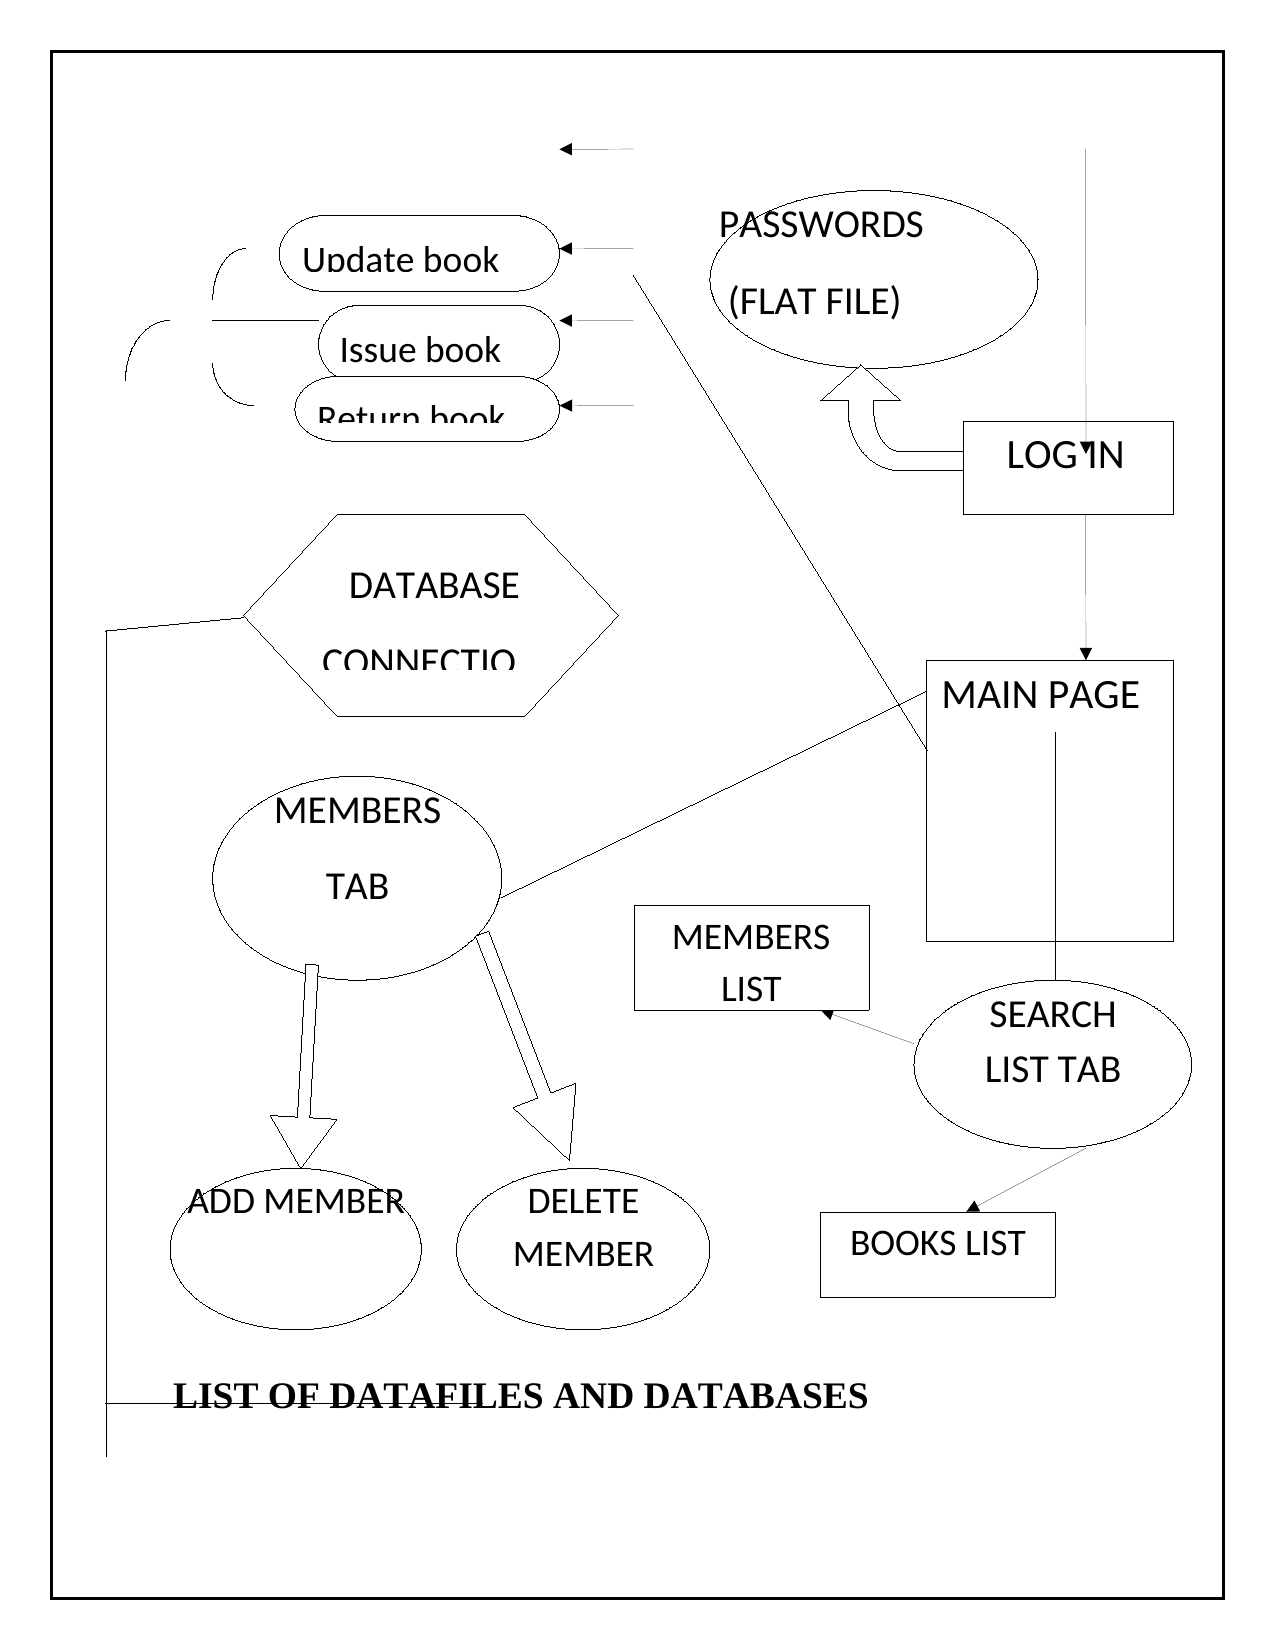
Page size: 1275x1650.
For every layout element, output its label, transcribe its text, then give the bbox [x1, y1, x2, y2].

text LIST OF DATAFILES AND DATABASES [150, 1374, 1125, 1417]
